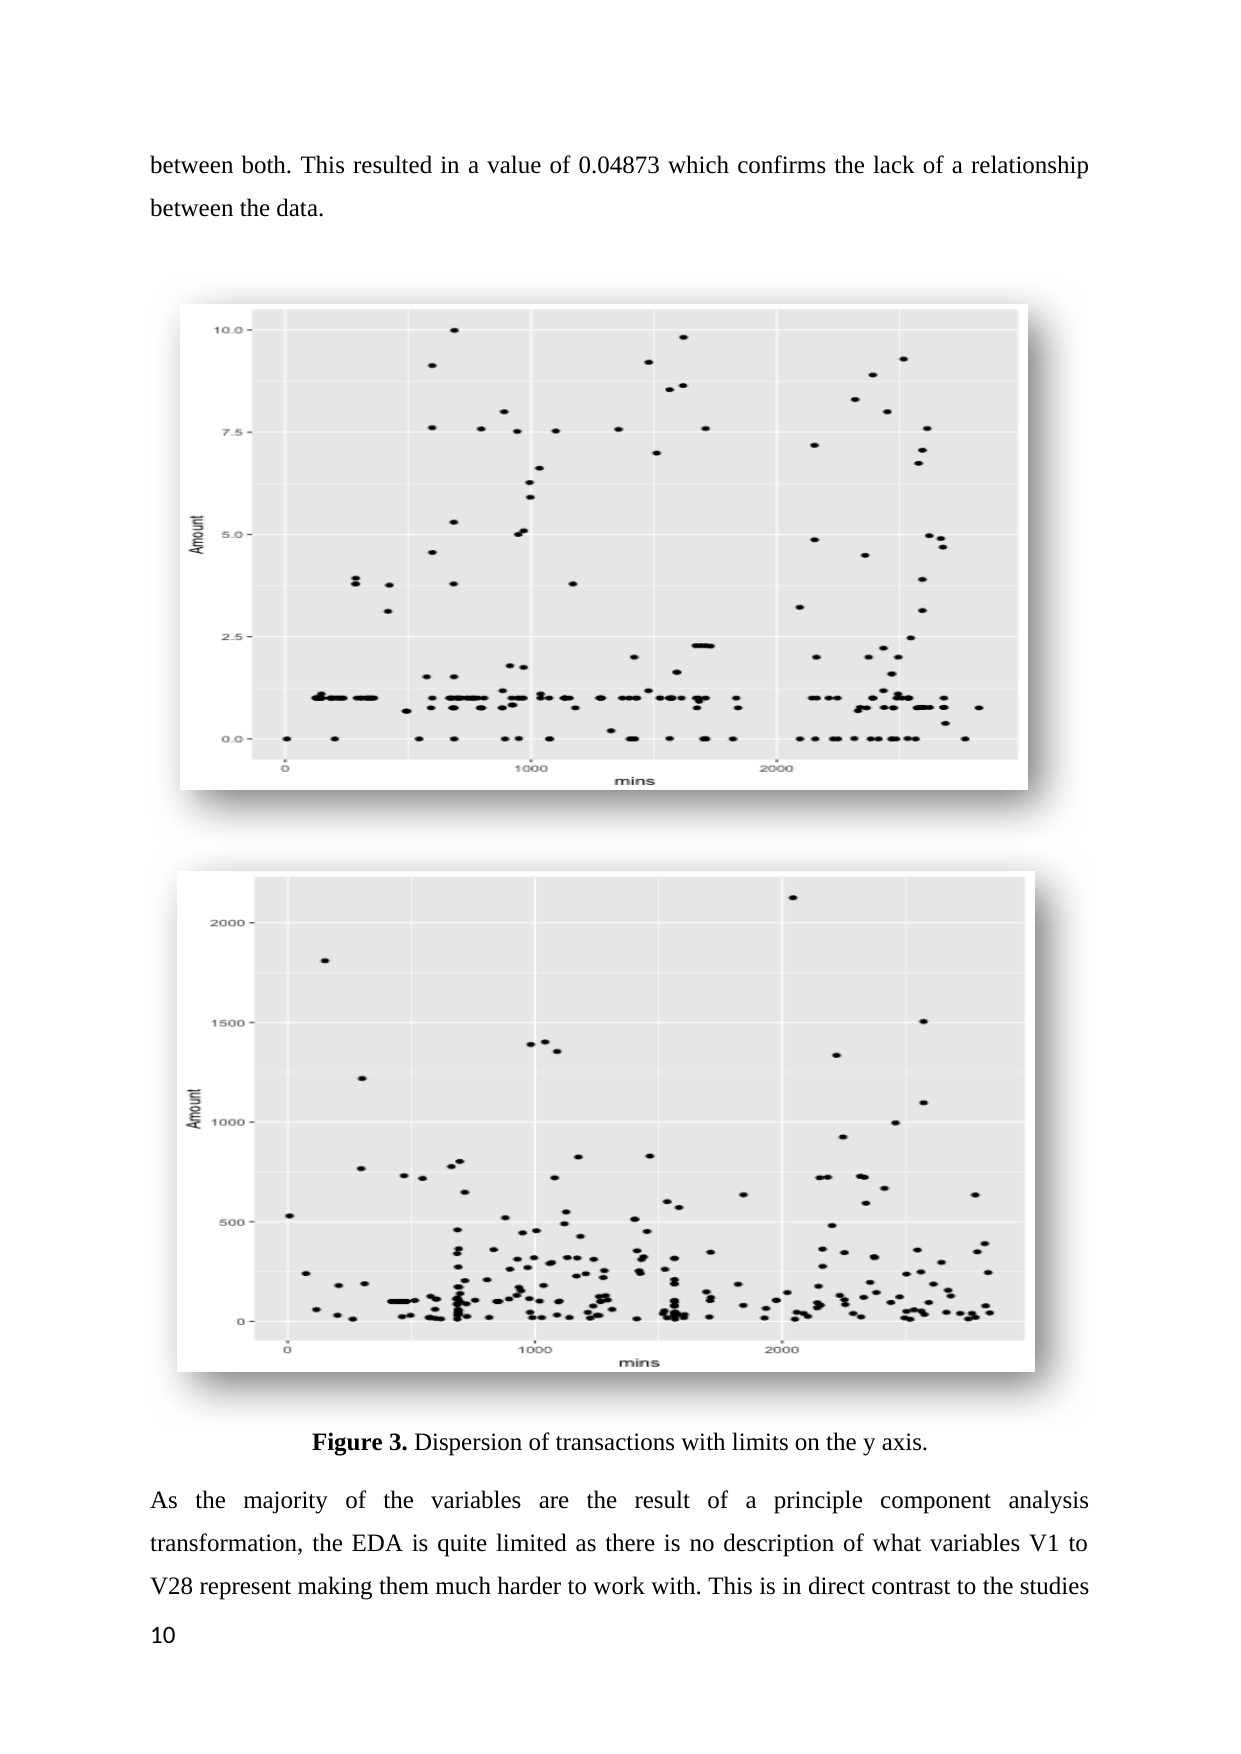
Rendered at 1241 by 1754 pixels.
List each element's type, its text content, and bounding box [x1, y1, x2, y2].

text Figure 3. Dispersion of transactions with limits on the y axis. [150, 1427, 1090, 1456]
picture [180, 304, 1028, 790]
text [150, 1485, 1090, 1600]
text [150, 150, 1090, 222]
picture [177, 871, 1035, 1372]
